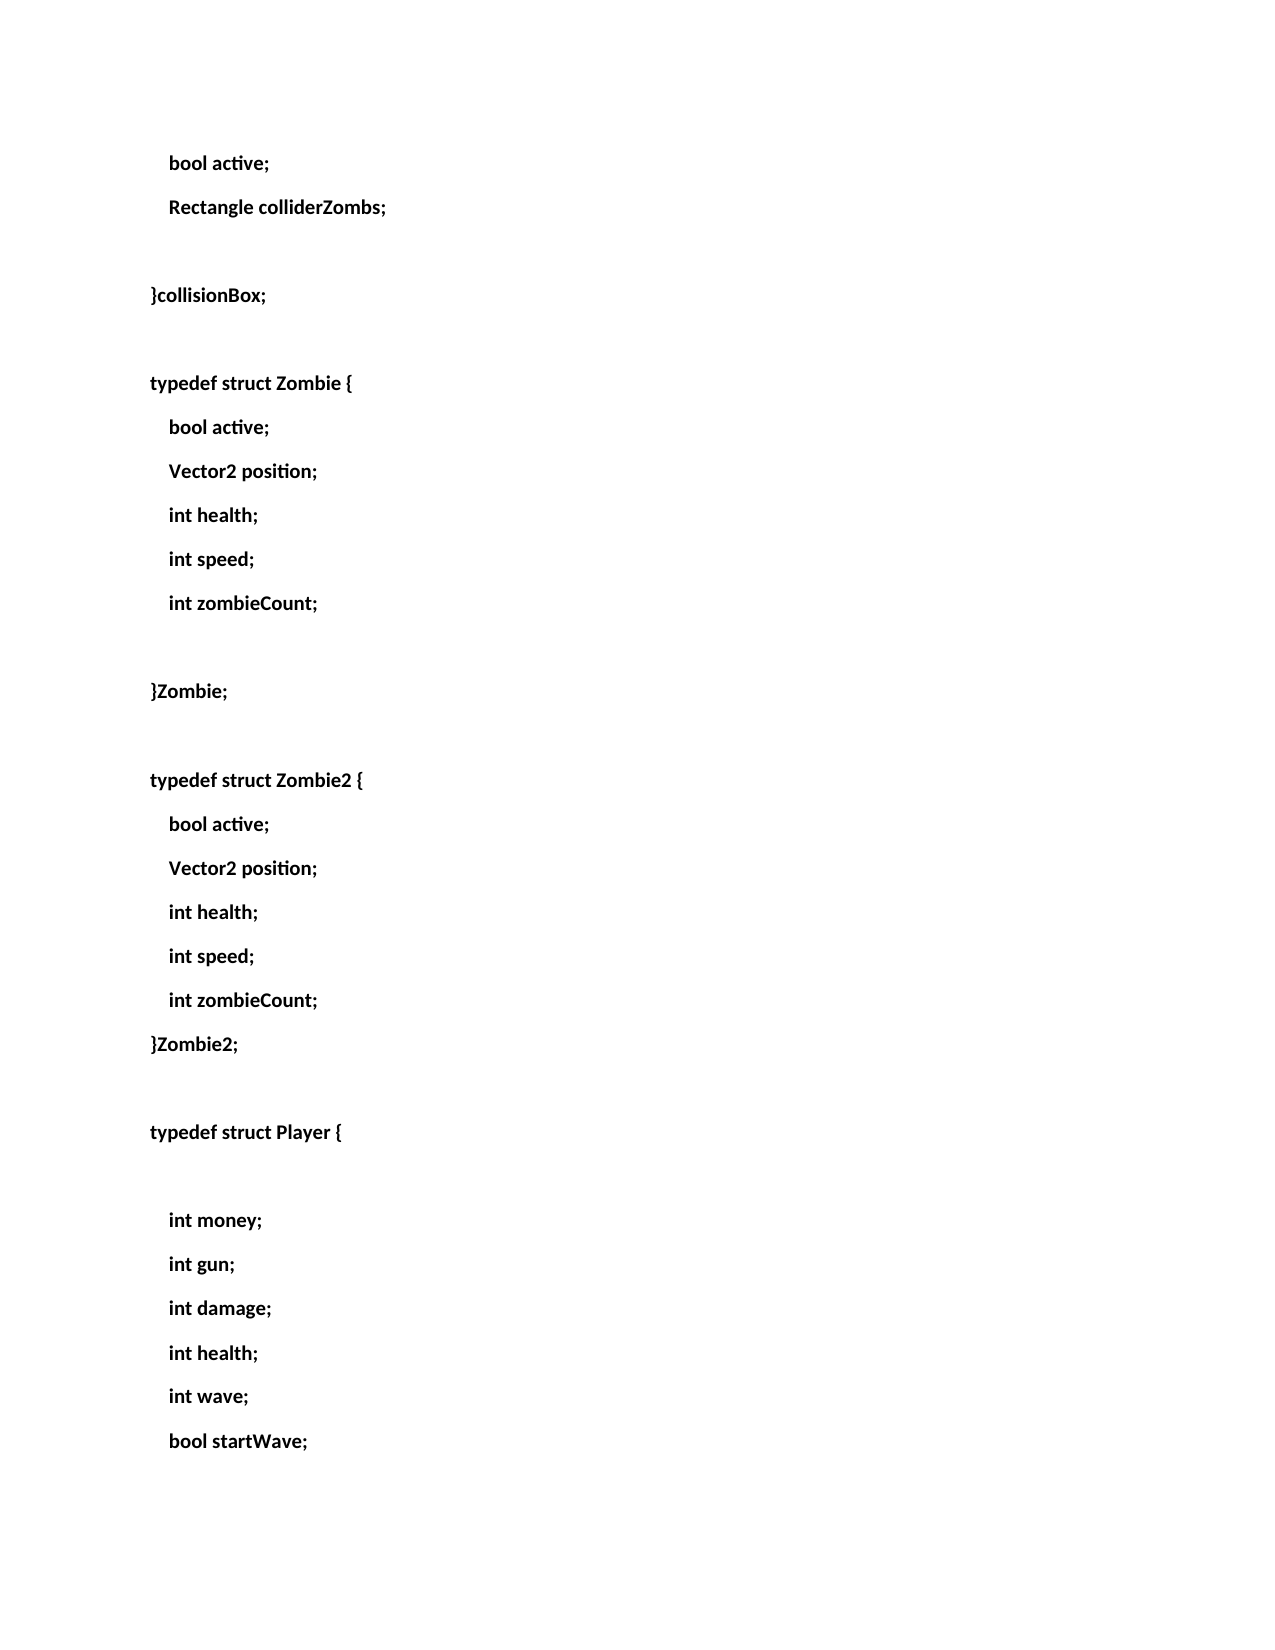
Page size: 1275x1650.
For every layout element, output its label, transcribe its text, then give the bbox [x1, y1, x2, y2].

text int health; [150, 1340, 1125, 1365]
text typedef struct Player { [150, 1119, 1125, 1145]
text int zombieCount; [150, 987, 1125, 1013]
text }Zombie2; [150, 1031, 1125, 1057]
text Vector2 position; [150, 855, 1125, 880]
text int gun; [150, 1252, 1125, 1277]
text }Zombie; [150, 679, 1125, 704]
text int zombieCount; [150, 591, 1125, 616]
text int speed; [150, 943, 1125, 968]
text Rectangle colliderZombs; [150, 194, 1125, 219]
text Vector2 position; [150, 458, 1125, 484]
text int wave; [150, 1384, 1125, 1409]
text bool startWave; [150, 1428, 1125, 1453]
text int money; [150, 1207, 1125, 1233]
text int health; [150, 502, 1125, 528]
text bool active; [150, 414, 1125, 440]
text typedef struct Zombie2 { [150, 767, 1125, 792]
text int damage; [150, 1296, 1125, 1321]
text bool active; [150, 150, 1125, 175]
text }collisionBox; [150, 282, 1125, 308]
text int speed; [150, 547, 1125, 572]
text typedef struct Zombie { [150, 370, 1125, 396]
text bool active; [150, 811, 1125, 836]
text int health; [150, 899, 1125, 924]
